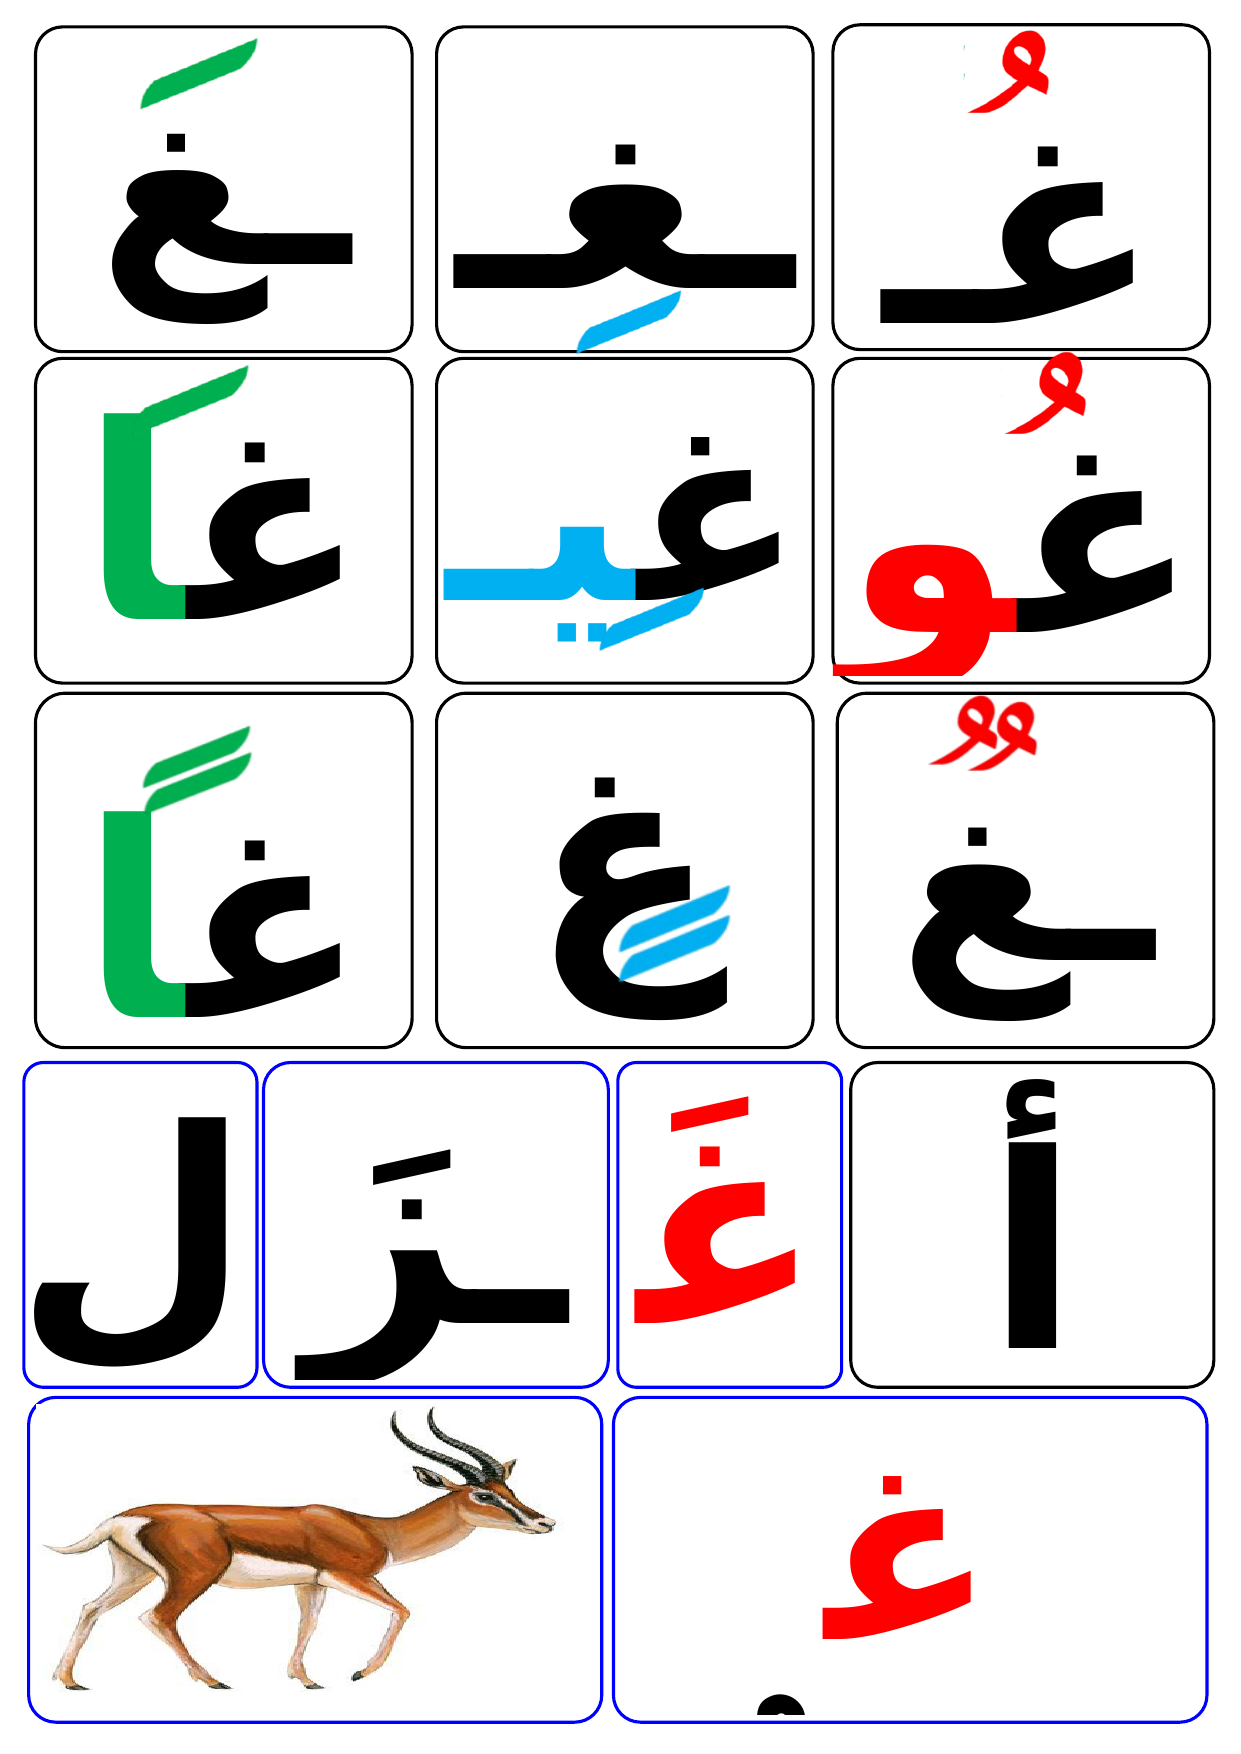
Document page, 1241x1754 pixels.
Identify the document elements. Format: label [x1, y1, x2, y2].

picture [923, 688, 1045, 776]
picture [1001, 349, 1088, 466]
picture [963, 28, 1050, 145]
picture [592, 586, 714, 651]
picture [136, 25, 258, 114]
picture [127, 351, 249, 441]
picture [36, 1404, 567, 1702]
picture [569, 289, 691, 354]
picture [616, 870, 735, 984]
picture [135, 721, 257, 819]
